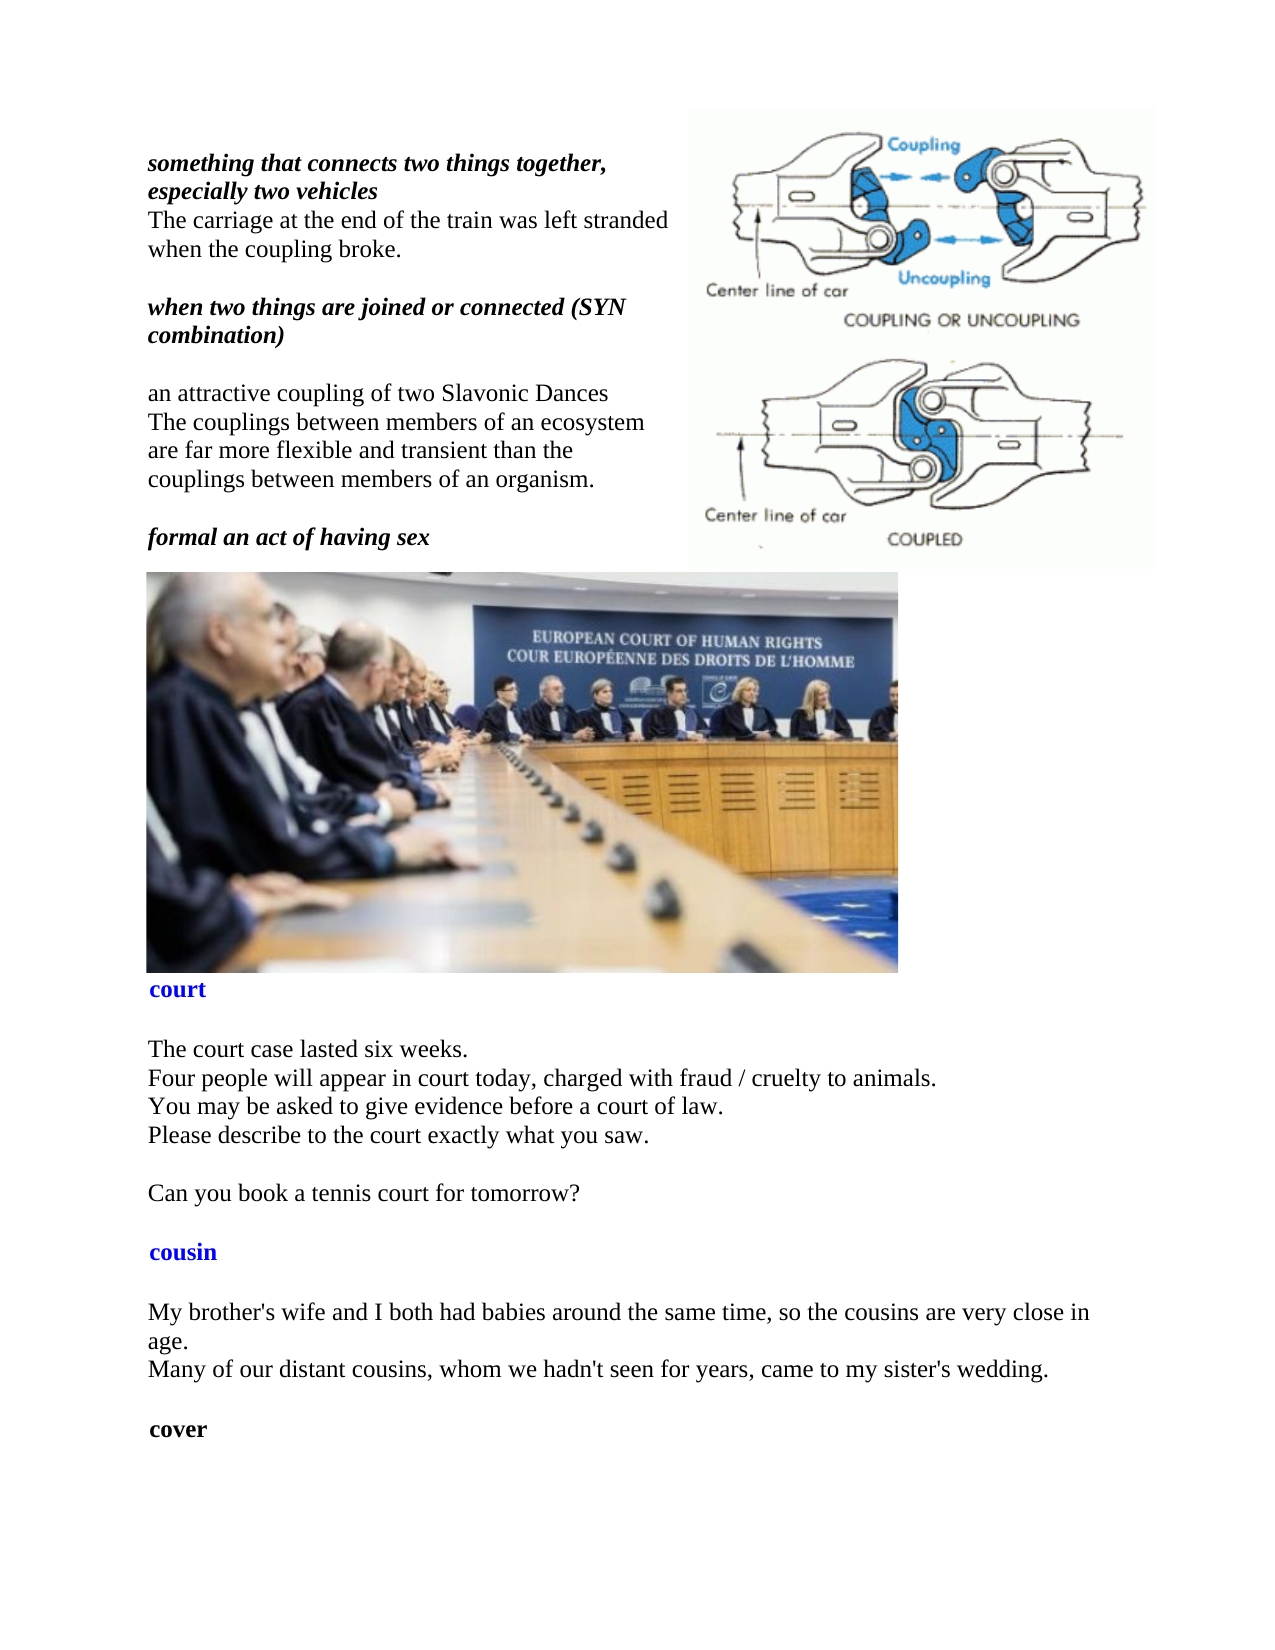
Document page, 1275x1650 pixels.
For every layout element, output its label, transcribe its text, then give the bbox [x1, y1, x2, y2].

picture [146, 572, 899, 973]
text formal an act of having sex [148, 522, 687, 551]
table_header cousin [148, 1236, 494, 1268]
text My brother's wife and I both had babies around the same time, so the cousins are very close in age. Many of our distant cousins, whom we hadn't seen for years, came to my sister's wedding. [148, 1297, 1127, 1383]
text something that connects two things together, especially two vehicles The carriage at the end of the train was left stranded when the coupling broke. [148, 148, 687, 263]
text Can you book a tennis court for tomorrow? [148, 1178, 1127, 1207]
table_header cover [148, 1413, 494, 1444]
text The court case lasted six weeks. Four people will appear in court today, charged with fraud / cruelty to animals. You may be asked to give evidence before a court of law. Please describe to the court exactly what you saw. [148, 1034, 1127, 1149]
picture [687, 109, 1156, 569]
text when two things are joined or connected (SYN combination) an attractive coupling of two Slavonic Dances The couplings between members of an ecosystem are far more flexible and transient than the couplings between members of an organism. [148, 292, 687, 493]
table_header court [148, 973, 494, 1005]
